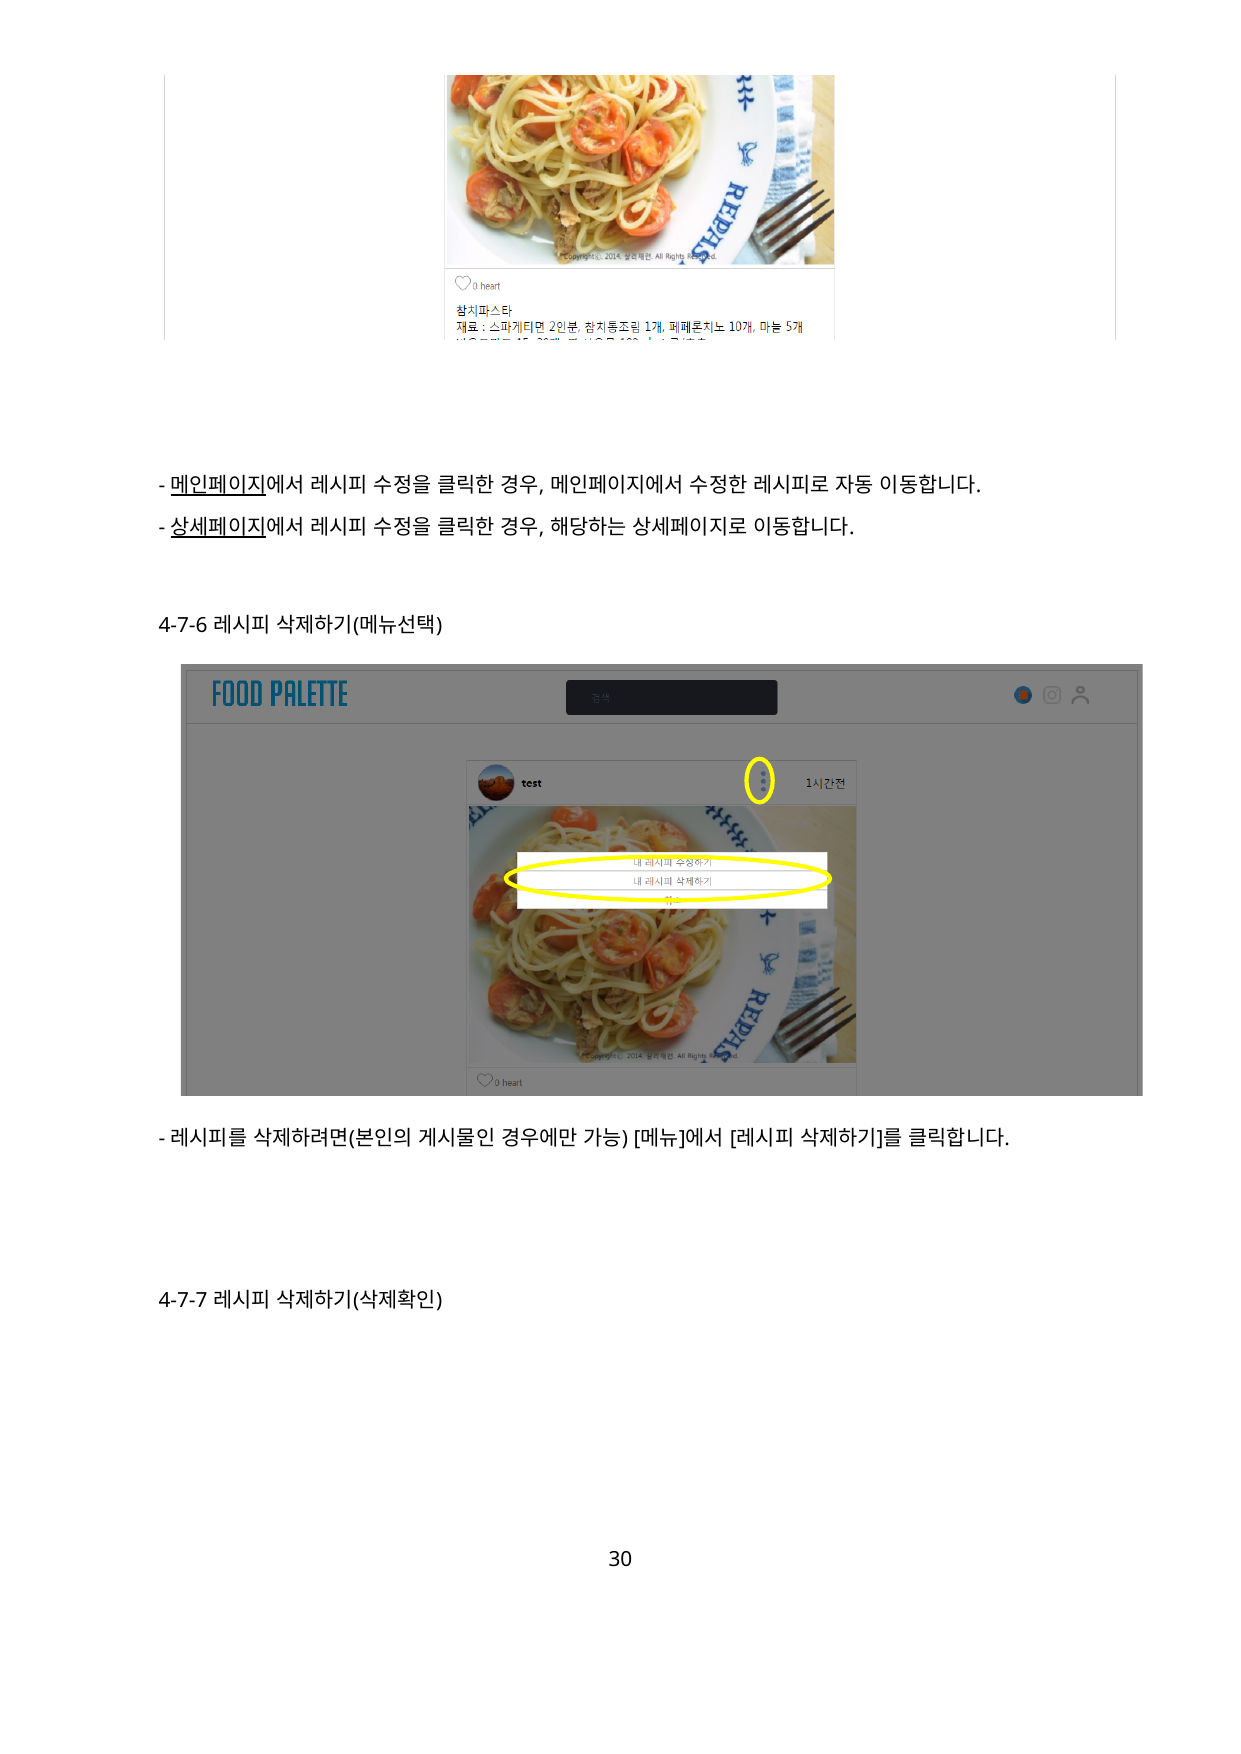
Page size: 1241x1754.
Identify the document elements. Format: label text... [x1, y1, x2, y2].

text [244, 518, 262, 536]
picture [180, 664, 1143, 1096]
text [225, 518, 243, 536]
text - 상세페이지에서 레시피 수정을 클릭한 경우, 해당하는 상세페이지로 이동합니다. [263, 518, 1165, 538]
text 4-7-6 레시피 삭제하기(메뉴선택) [75, 608, 1165, 639]
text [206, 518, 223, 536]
text 4-7-7 레시피 삭제하기(삭제확인) [75, 1283, 1165, 1314]
text - 레시피를 삭제하려면(본인의 게시물인 경우에만 가능) [메뉴]에서 [레시피 삭제하기]를 클릭합니다. [75, 1121, 1165, 1151]
picture [158, 75, 1121, 340]
text - 메인페이지에서 레시피 수정을 클릭한 경우, 메인페이지에서 수정한 레시피로 자동 이동합니다. [75, 476, 1165, 497]
